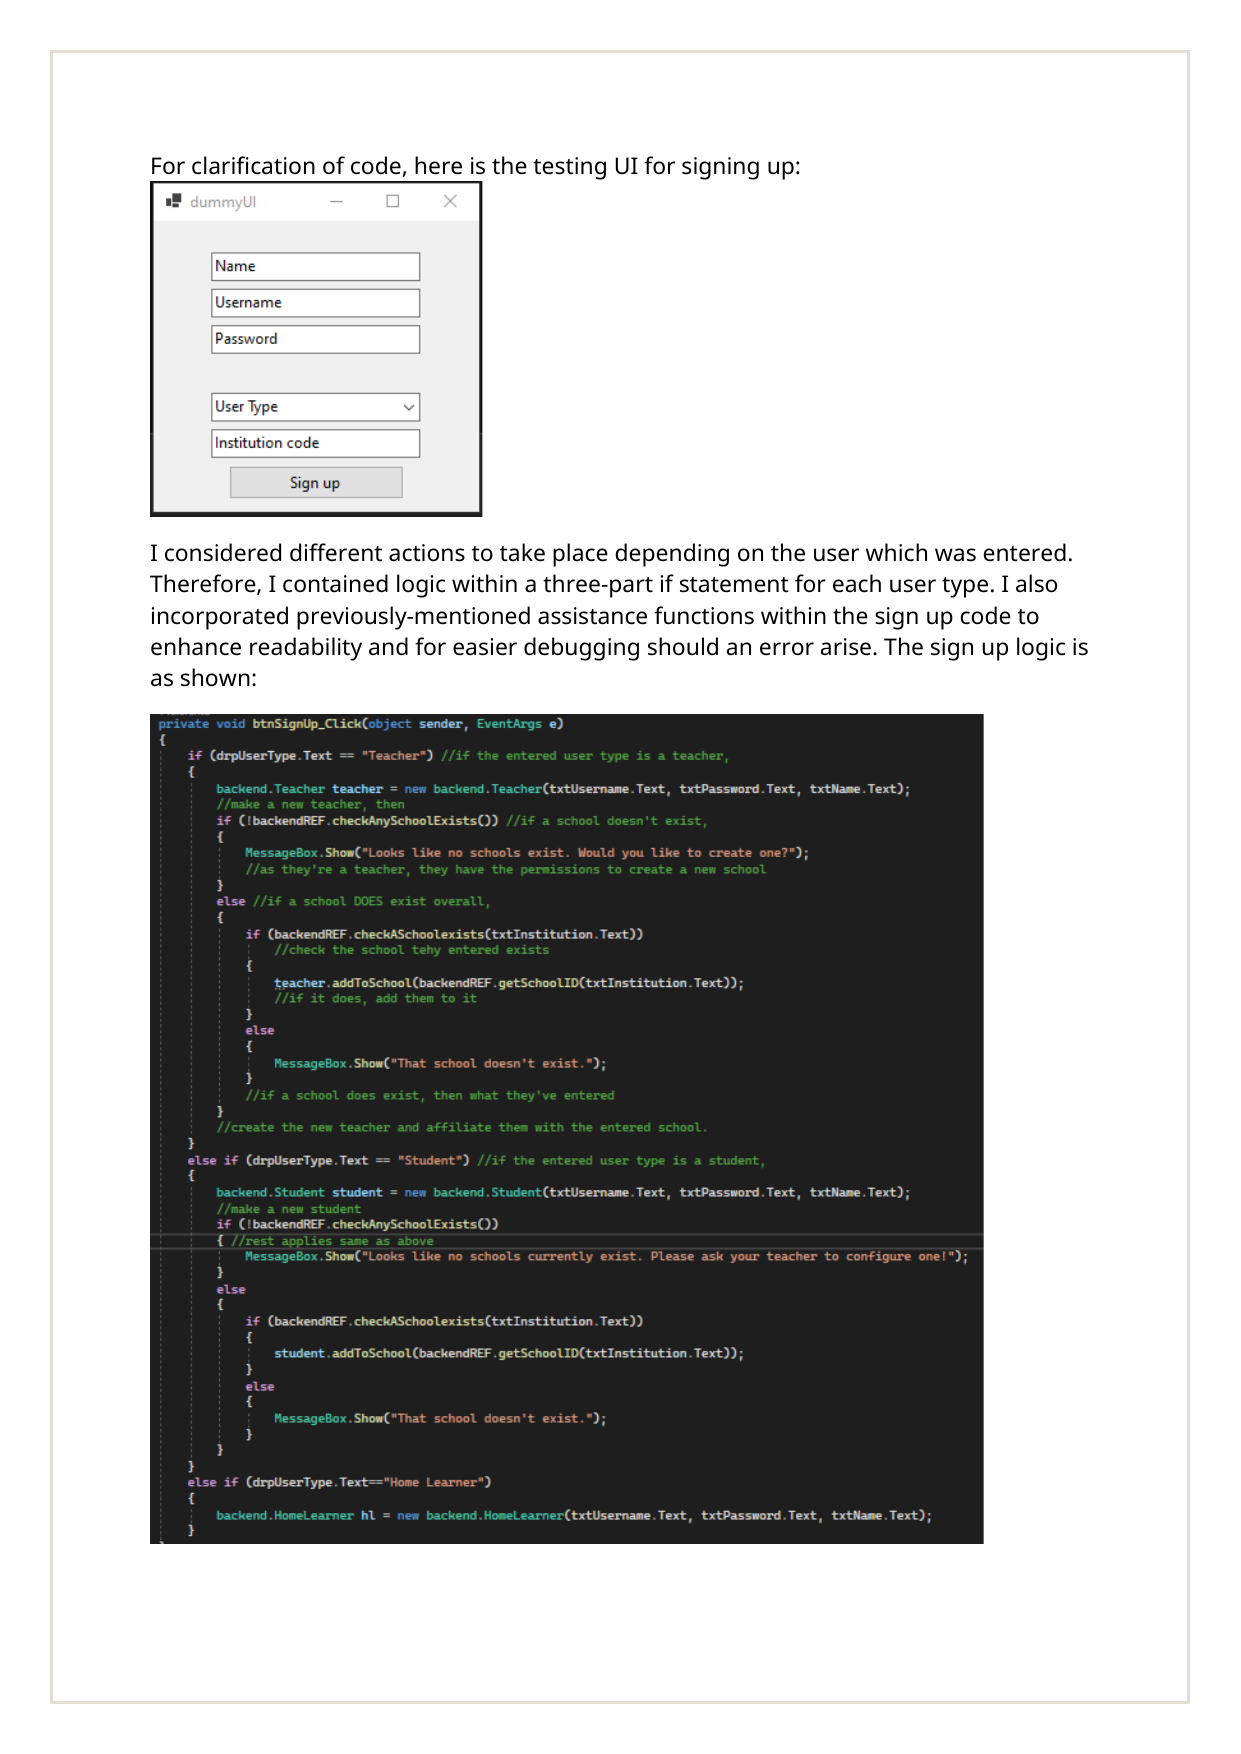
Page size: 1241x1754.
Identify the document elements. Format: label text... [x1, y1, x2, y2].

picture [150, 714, 984, 1544]
text I considered different actions to take place depending on the user which was entered. Therefore, I contained logic within a three-part if statement for each user type. I also incorporated previously-mentioned assistance functions within the sign up code to enhance readability and for easier debugging should an error arise. The sign up logic is as shown: [150, 537, 1090, 693]
picture [150, 181, 483, 517]
